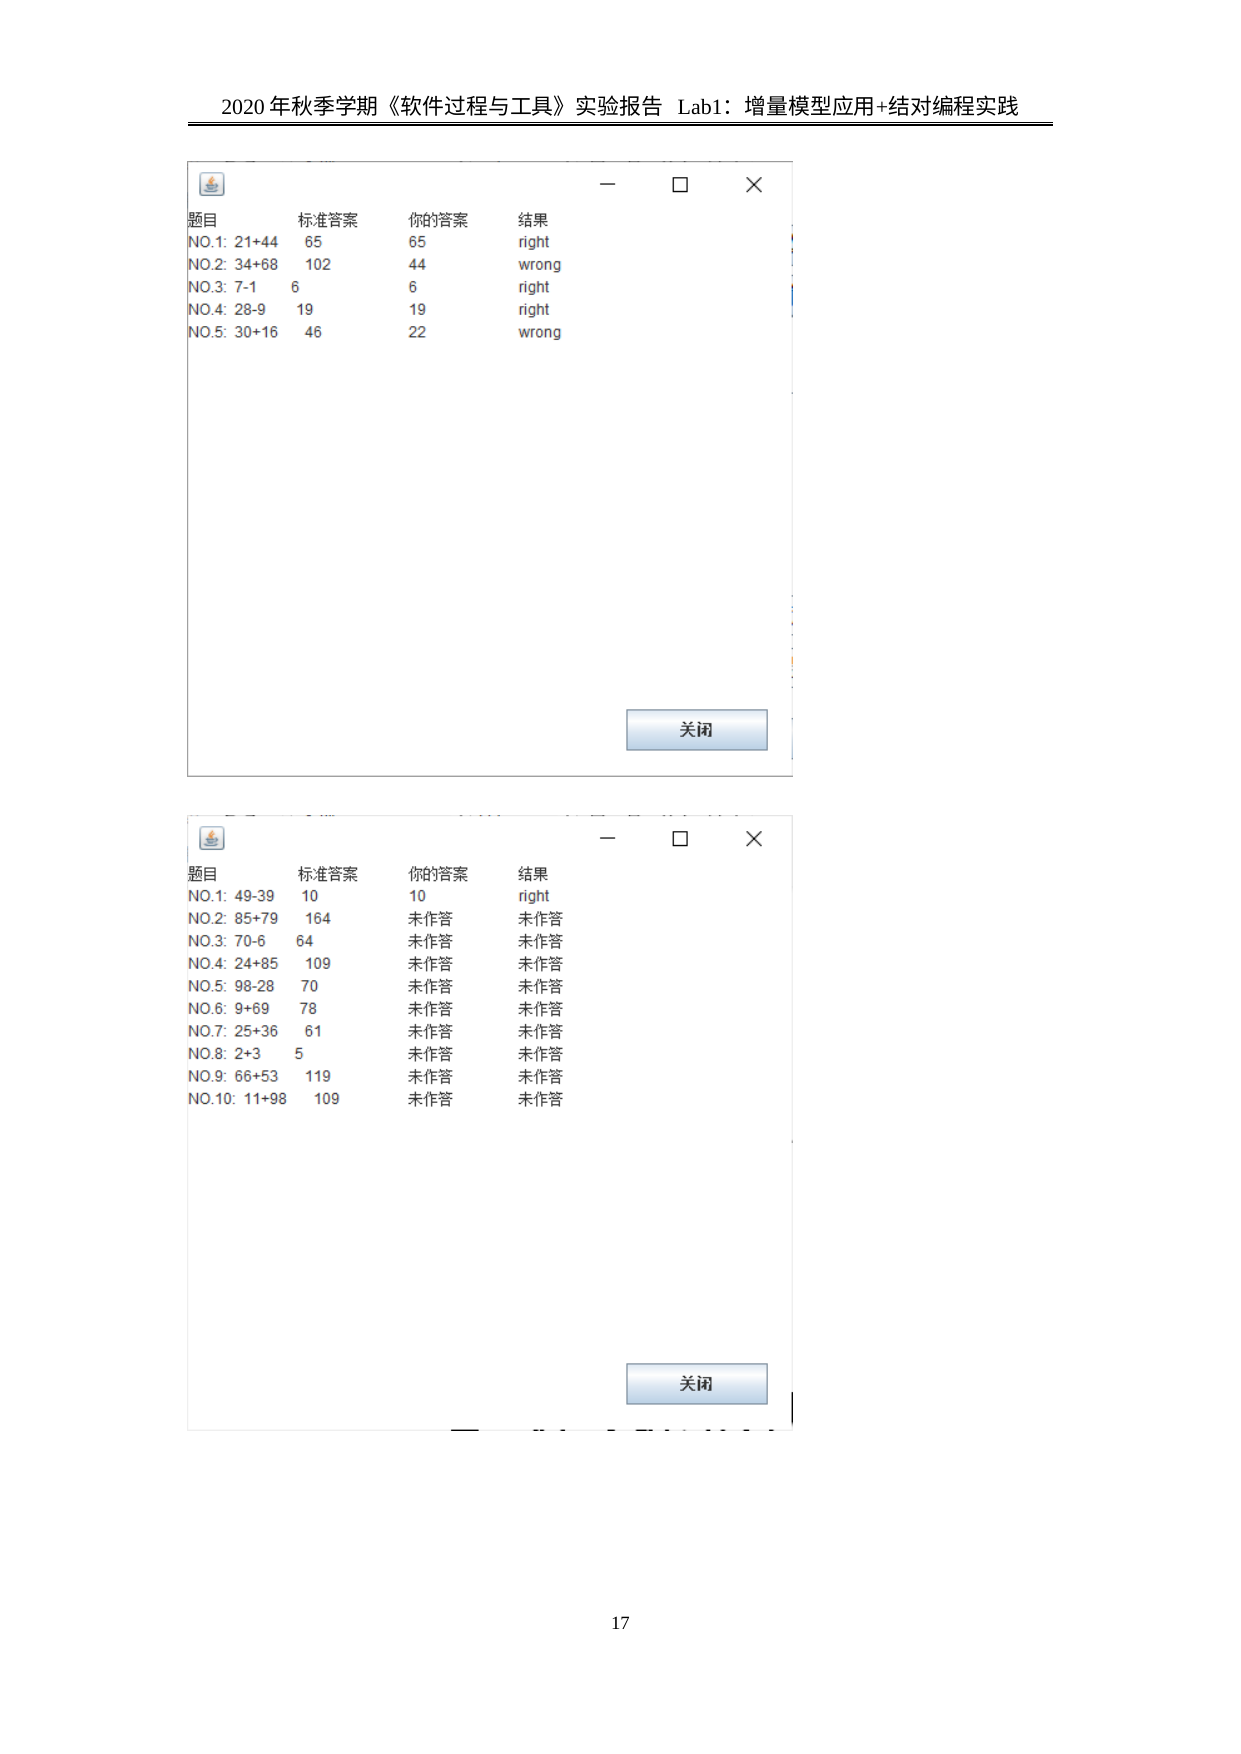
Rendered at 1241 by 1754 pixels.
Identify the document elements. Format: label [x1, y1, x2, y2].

picture [187, 815, 793, 1431]
picture [187, 161, 793, 777]
